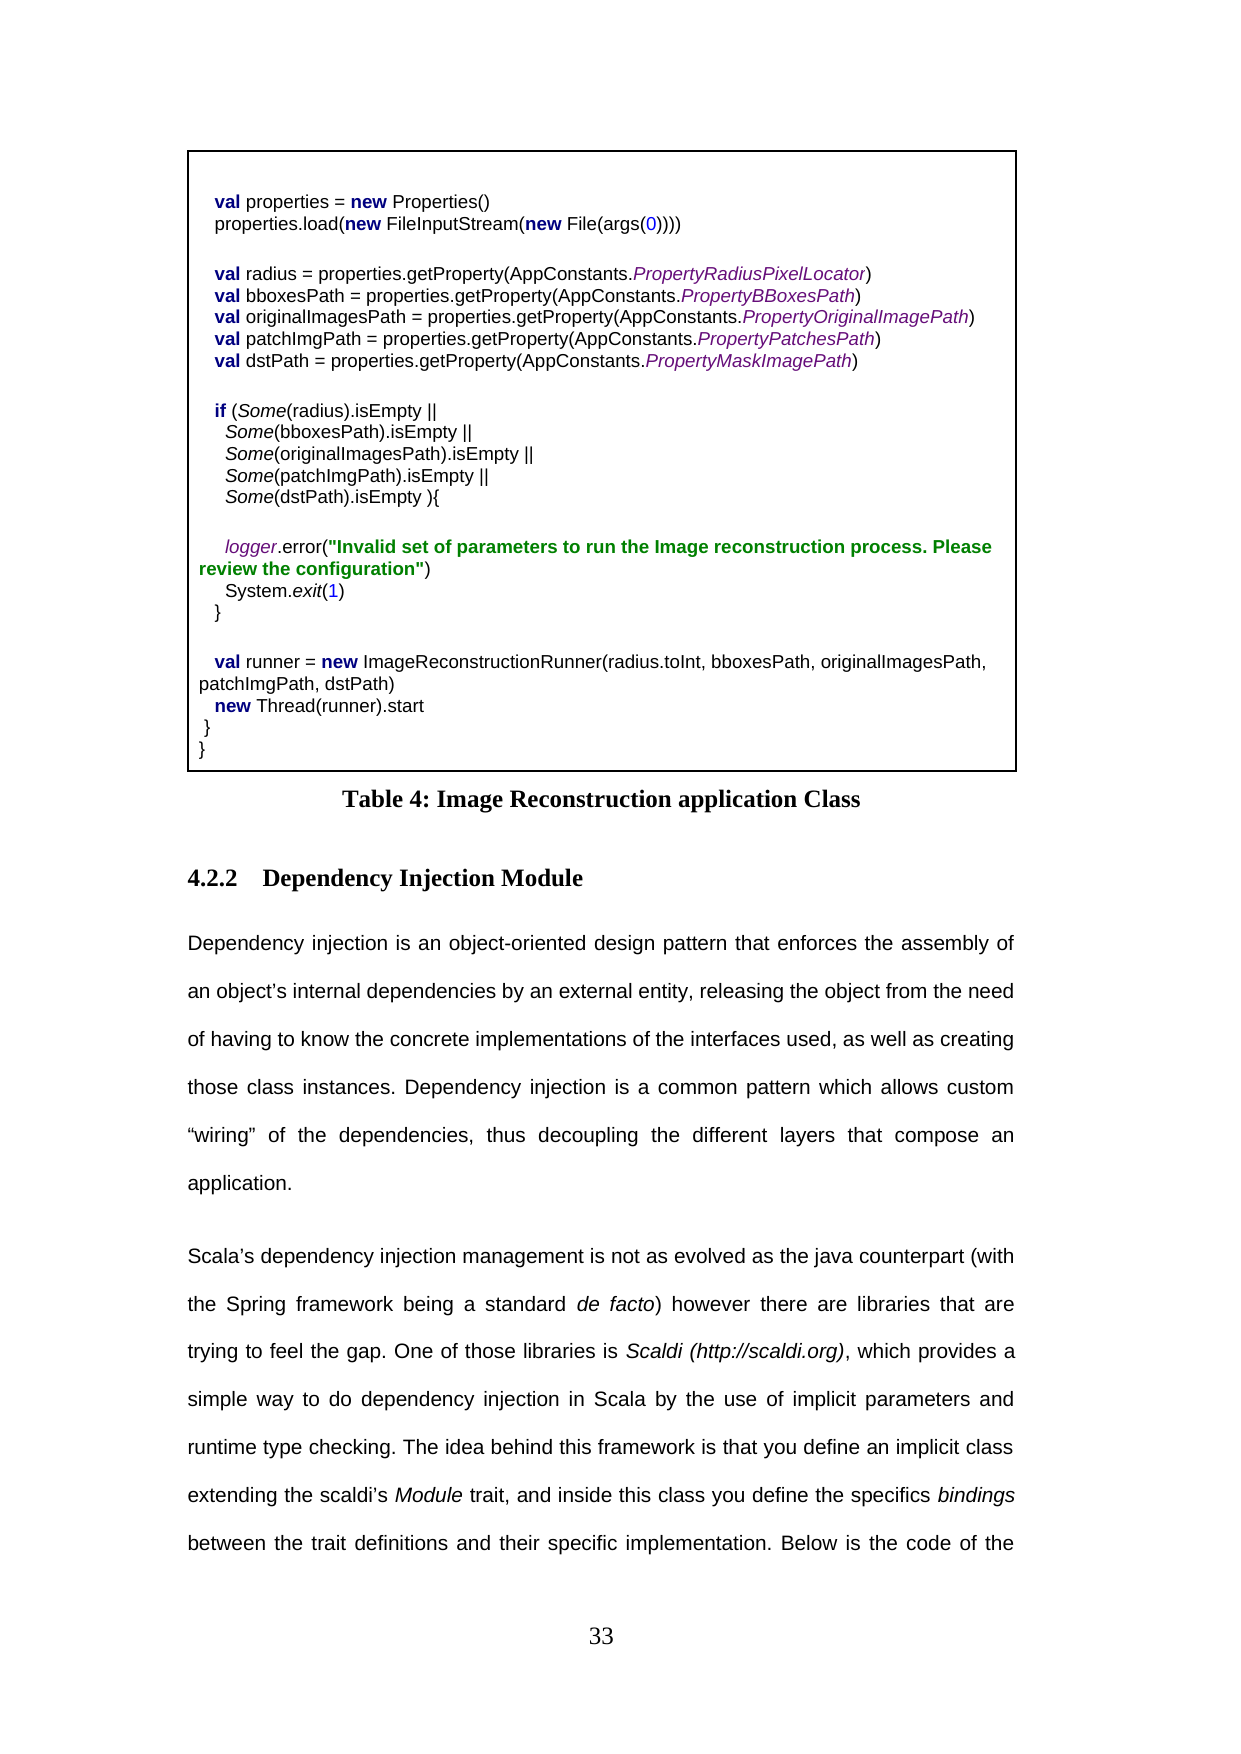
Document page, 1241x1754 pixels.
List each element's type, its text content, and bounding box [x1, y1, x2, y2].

text Table 4: Image Reconstruction application Class [187, 784, 1015, 813]
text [187, 1243, 1015, 1555]
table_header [189, 152, 1015, 769]
subtitle Dependency Injection Module [187, 863, 1015, 892]
text Dependency injection is an object-oriented design pattern that enforces the assembly of an object’s internal dependencies by an external entity, releasing the object from the need of having to know the concrete implementations of the interfaces used, as well as creating those class instances. Dependency injection is a common pattern which allows custom “wiring” of the dependencies, thus decoupling the different layers that compose an application. [187, 931, 1015, 1194]
